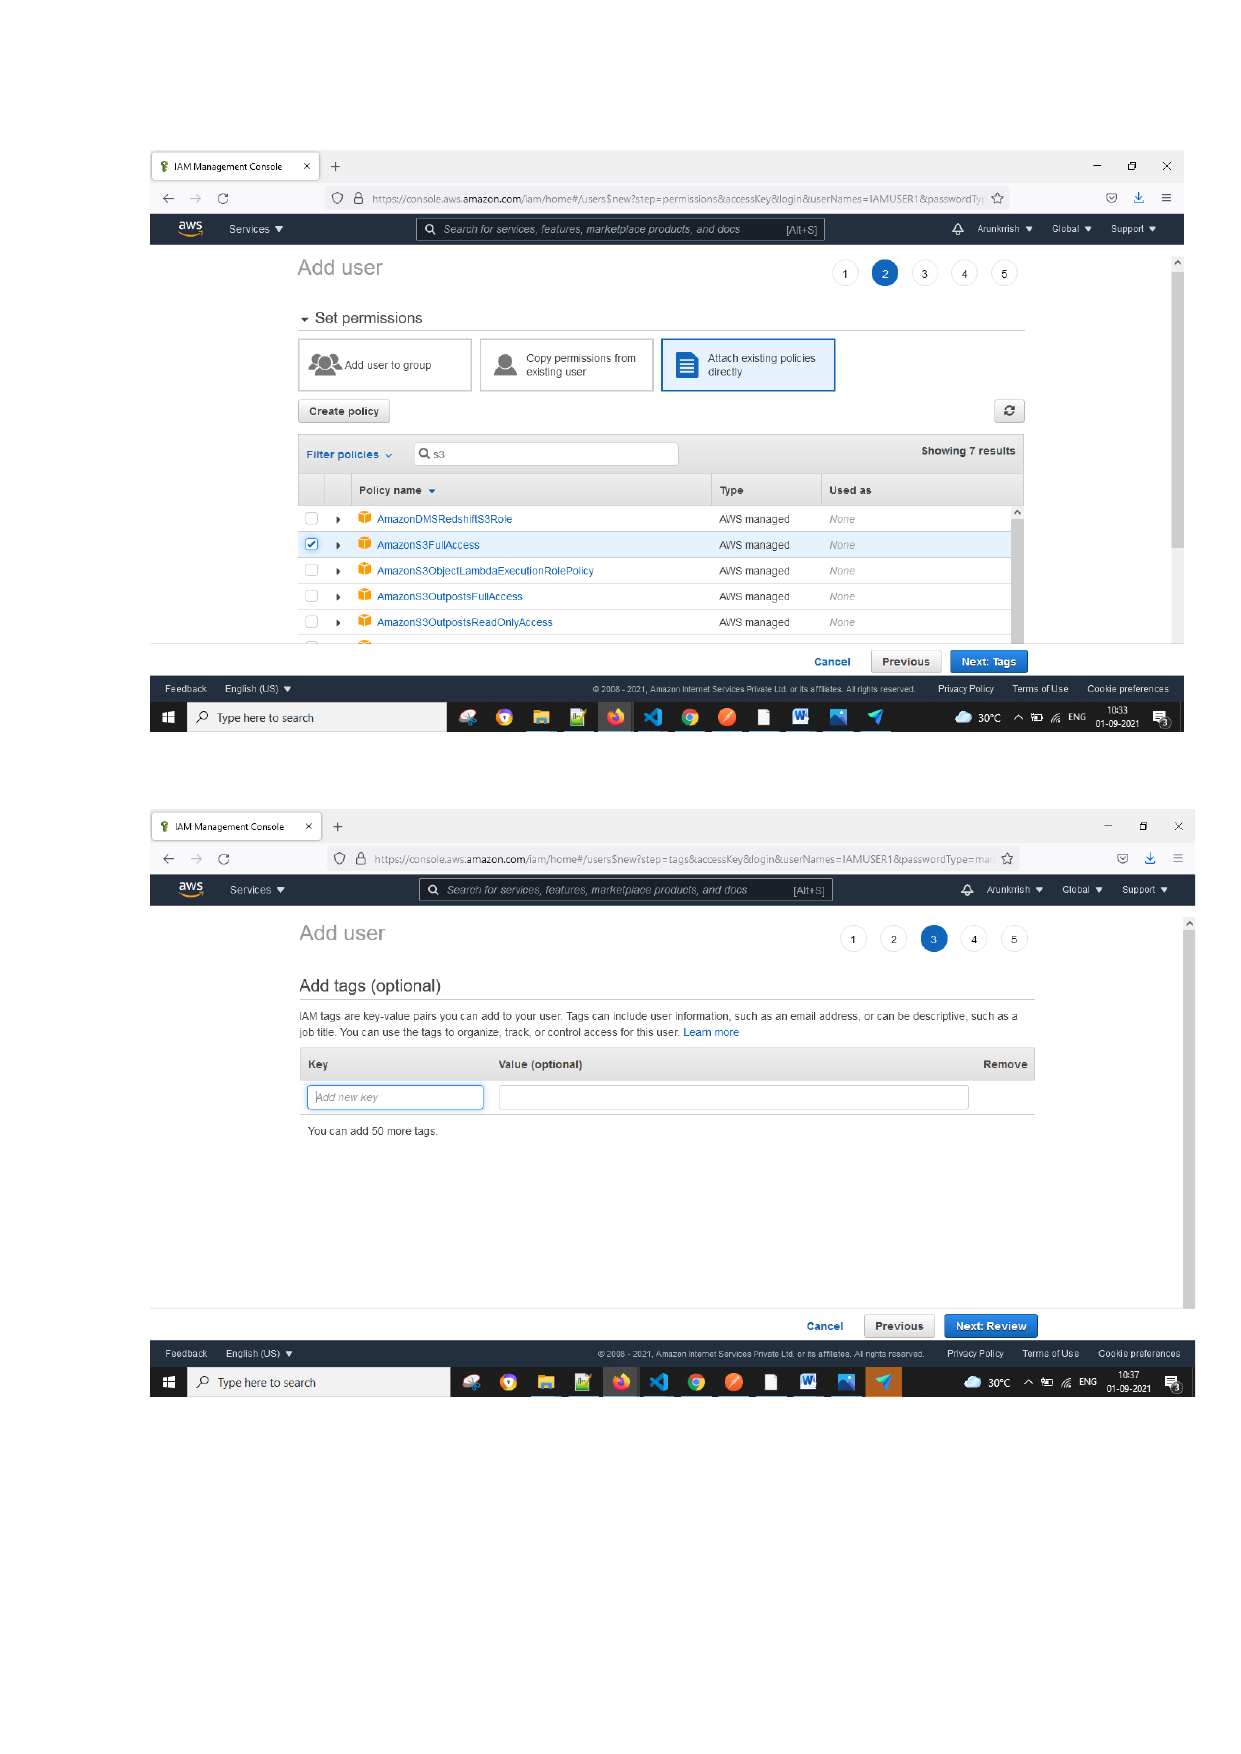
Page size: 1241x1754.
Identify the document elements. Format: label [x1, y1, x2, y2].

picture [150, 150, 1184, 732]
picture [150, 809, 1196, 1397]
